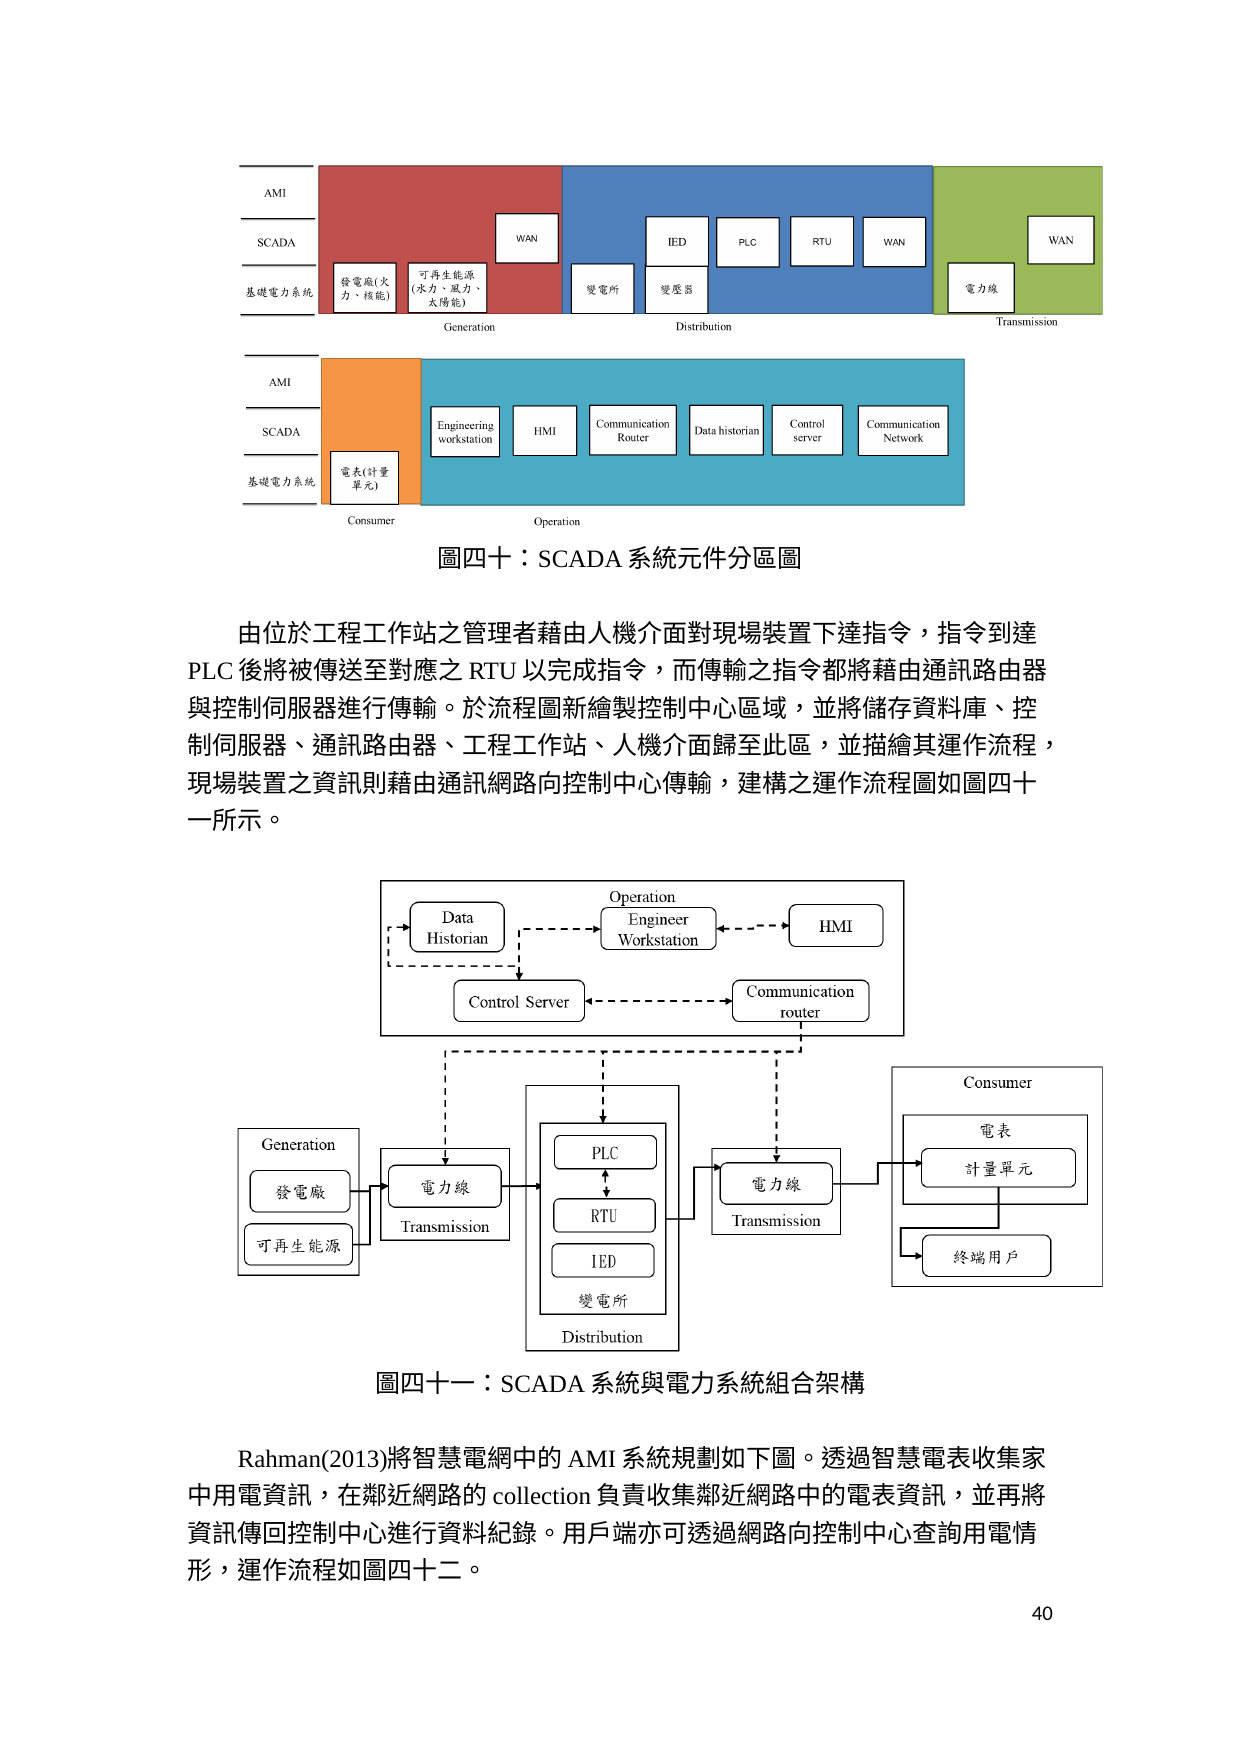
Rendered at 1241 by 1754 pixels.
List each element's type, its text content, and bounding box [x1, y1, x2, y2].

list 圖四十一：SCADA系統與電力系統組合架構 [187, 1362, 1053, 1400]
text 由位於工程工作站之管理者藉由人機介面對現場裝置下達指令，指令到達PLC後將被傳送至對應之RTU以完成指令，而傳輸之指令都將藉由通訊路由器與控制伺服器進行傳輸。於流程圖新繪製控制中心區域，並將儲存資料庫、控制伺服器、通訊路由器、工程工作站、人機介面歸至此區，並描繪其運作流程，現場裝置之資訊則藉由通訊網路向控制中心傳輸，建構之運作流程圖如圖四十一所示。 [187, 612, 1053, 837]
picture [237, 165, 1103, 535]
picture [237, 880, 1103, 1357]
text Rahman(2013)將智慧電網中的AMI系統規劃如下圖。透過智慧電表收集家中用電資訊，在鄰近網路的collection負責收集鄰近網路中的電表資訊，並再將資訊傳回控制中心進行資料紀錄。用戶端亦可透過網路向控制中心查詢用電情形，運作流程如圖四十二。 [187, 1437, 1053, 1587]
list 圖四十：SCADA系統元件分區圖 [187, 537, 1053, 575]
